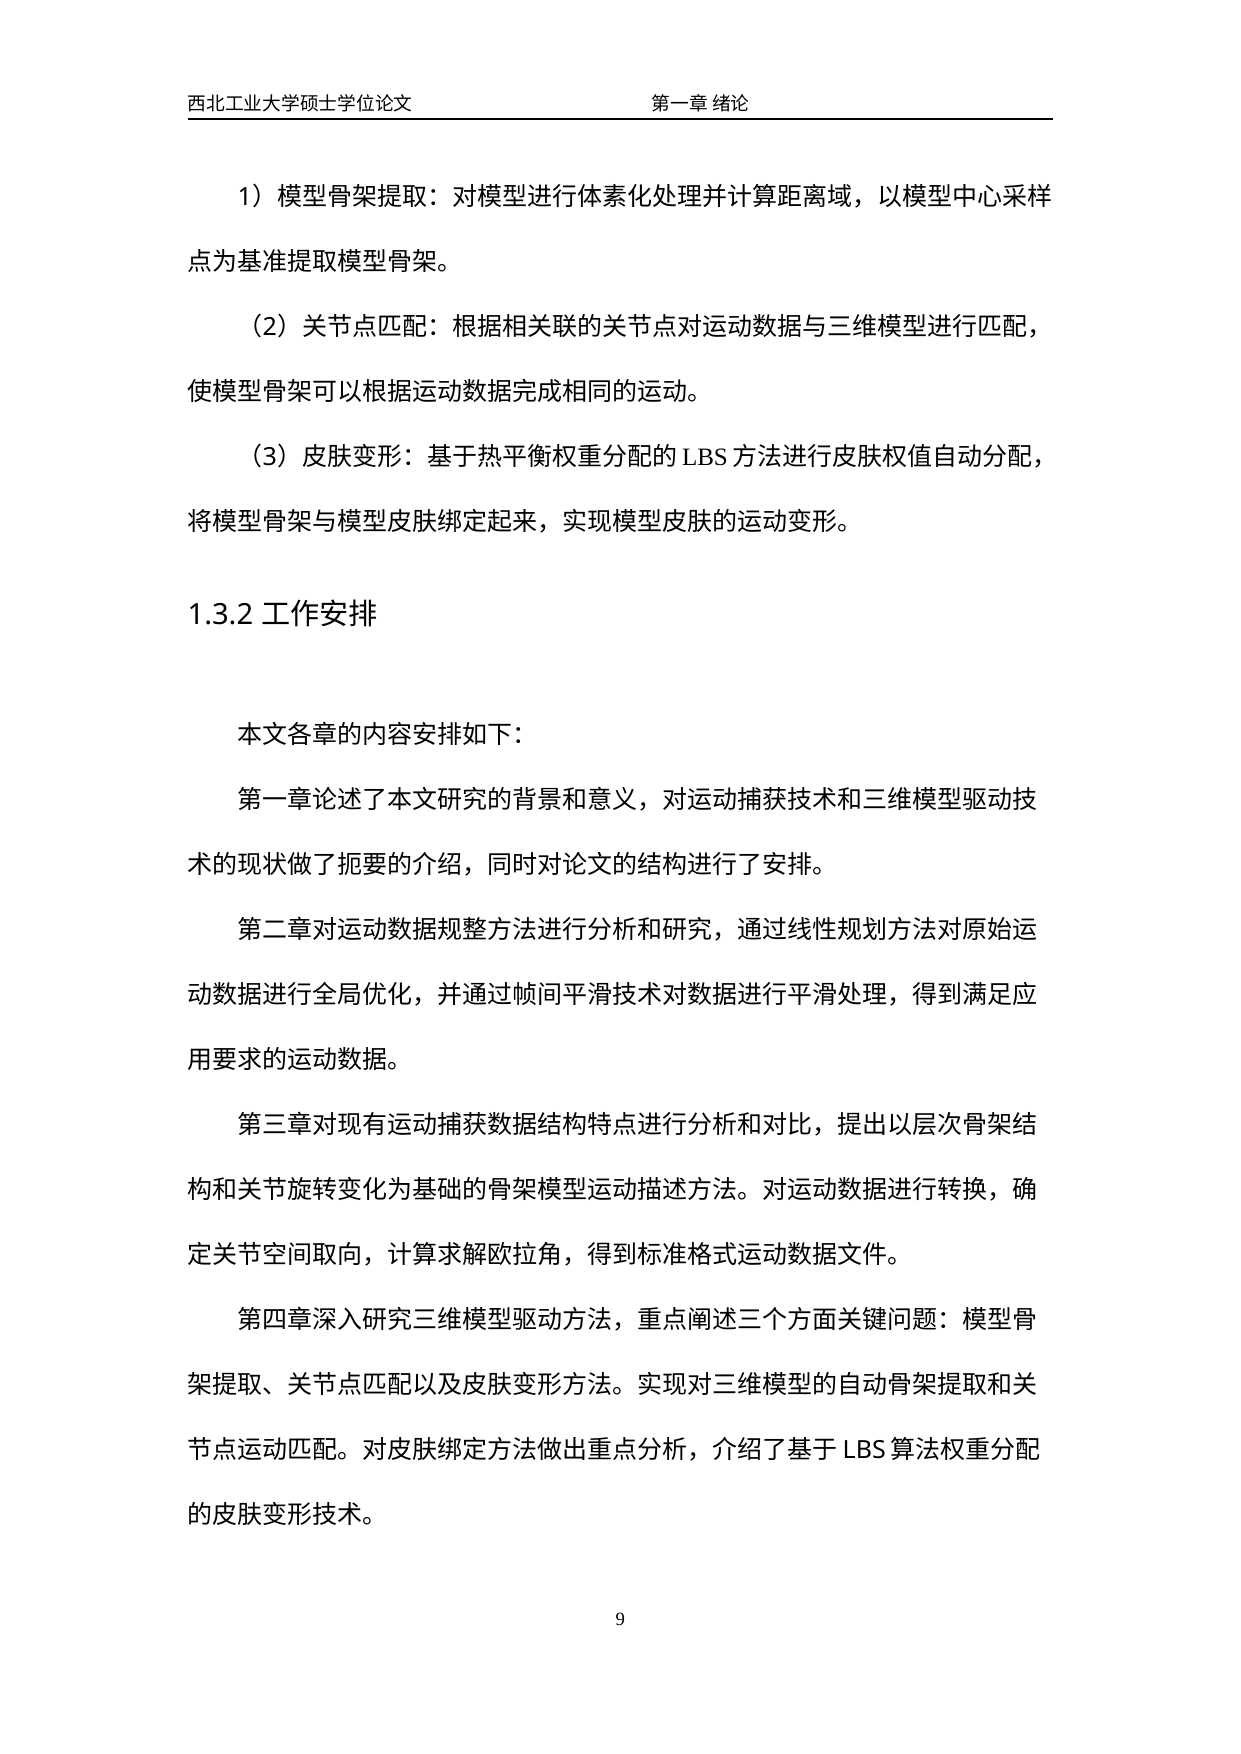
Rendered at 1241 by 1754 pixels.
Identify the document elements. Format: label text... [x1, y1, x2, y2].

text 第四章深入研究三维模型驱动方法，重点阐述三个方面关键问题：模型骨架提取、关节点匹配以及皮肤变形方法。实现对三维模型的自动骨架提取和关节点运动匹配。对皮肤绑定方法做出重点分析，介绍了基于LBS算法权重分配的皮肤变形技术。 [187, 1285, 1053, 1545]
text 本文各章的内容安排如下： [187, 700, 1053, 765]
text 第二章对运动数据规整方法进行分析和研究，通过线性规划方法对原始运动数据进行全局优化，并通过帧间平滑技术对数据进行平滑处理，得到满足应用要求的运动数据。 [187, 895, 1053, 1090]
subtitle 工作安排 [187, 579, 1053, 644]
text （2）关节点匹配：根据相关联的关节点对运动数据与三维模型进行匹配，使模型骨架可以根据运动数据完成相同的运动。 [187, 292, 1053, 422]
text （3）皮肤变形：基于热平衡权重分配的LBS方法进行皮肤权值自动分配，将模型骨架与模型皮肤绑定起来，实现模型皮肤的运动变形。 [187, 422, 1053, 552]
text 第三章对现有运动捕获数据结构特点进行分析和对比，提出以层次骨架结构和关节旋转变化为基础的骨架模型运动描述方法。对运动数据进行转换，确定关节空间取向，计算求解欧拉角，得到标准格式运动数据文件。 [187, 1090, 1053, 1285]
text 第一章论述了本文研究的背景和意义，对运动捕获技术和三维模型驱动技术的现状做了扼要的介绍，同时对论文的结构进行了安排。 [187, 765, 1053, 895]
text 1）模型骨架提取：对模型进行体素化处理并计算距离域，以模型中心采样点为基准提取模型骨架。 [187, 162, 1053, 292]
